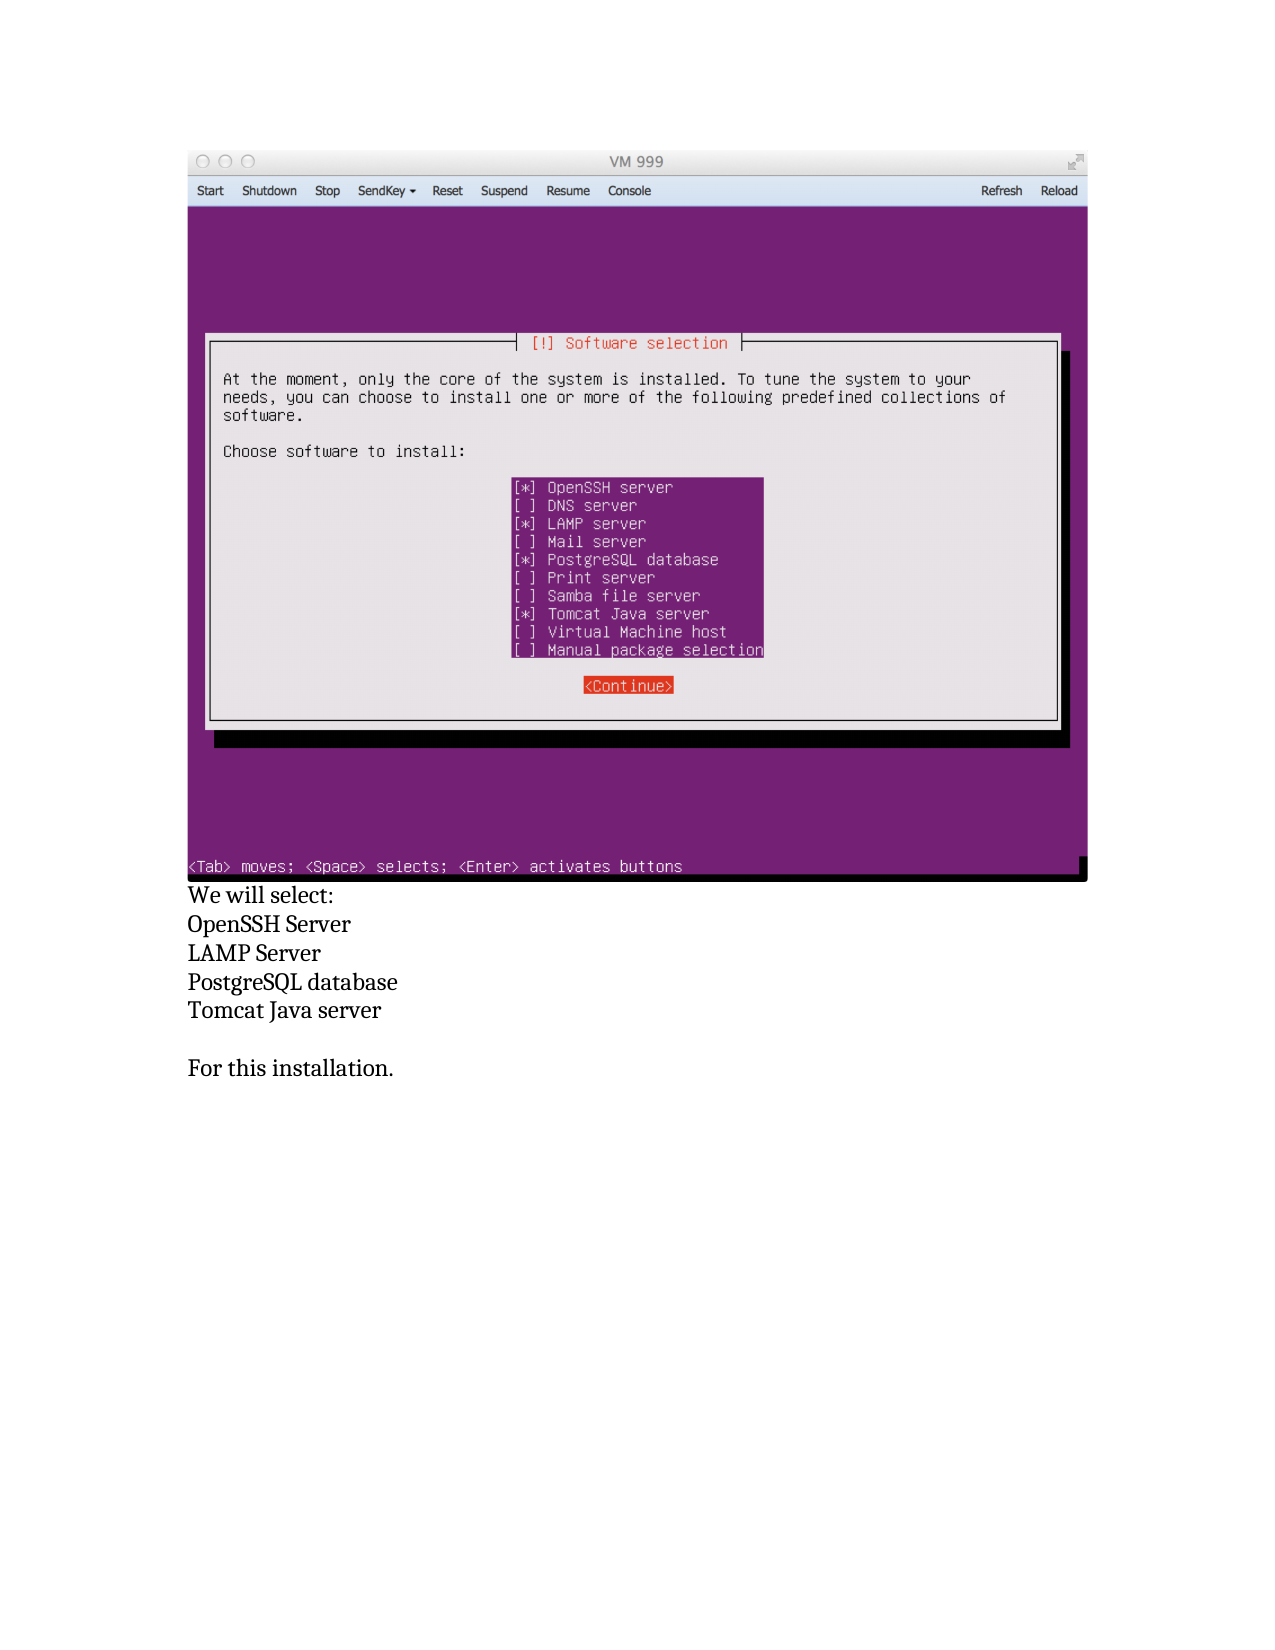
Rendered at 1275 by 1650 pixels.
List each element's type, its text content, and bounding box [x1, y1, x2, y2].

text LAMP Server [187, 939, 1087, 967]
text PostgreSQL database [187, 967, 1087, 996]
text We will select: [187, 882, 1087, 910]
text OpenSSH Server [187, 910, 1087, 939]
text For this installation. [187, 1054, 1087, 1082]
picture [187, 150, 1088, 882]
text Tomcat Java server [187, 996, 1087, 1025]
